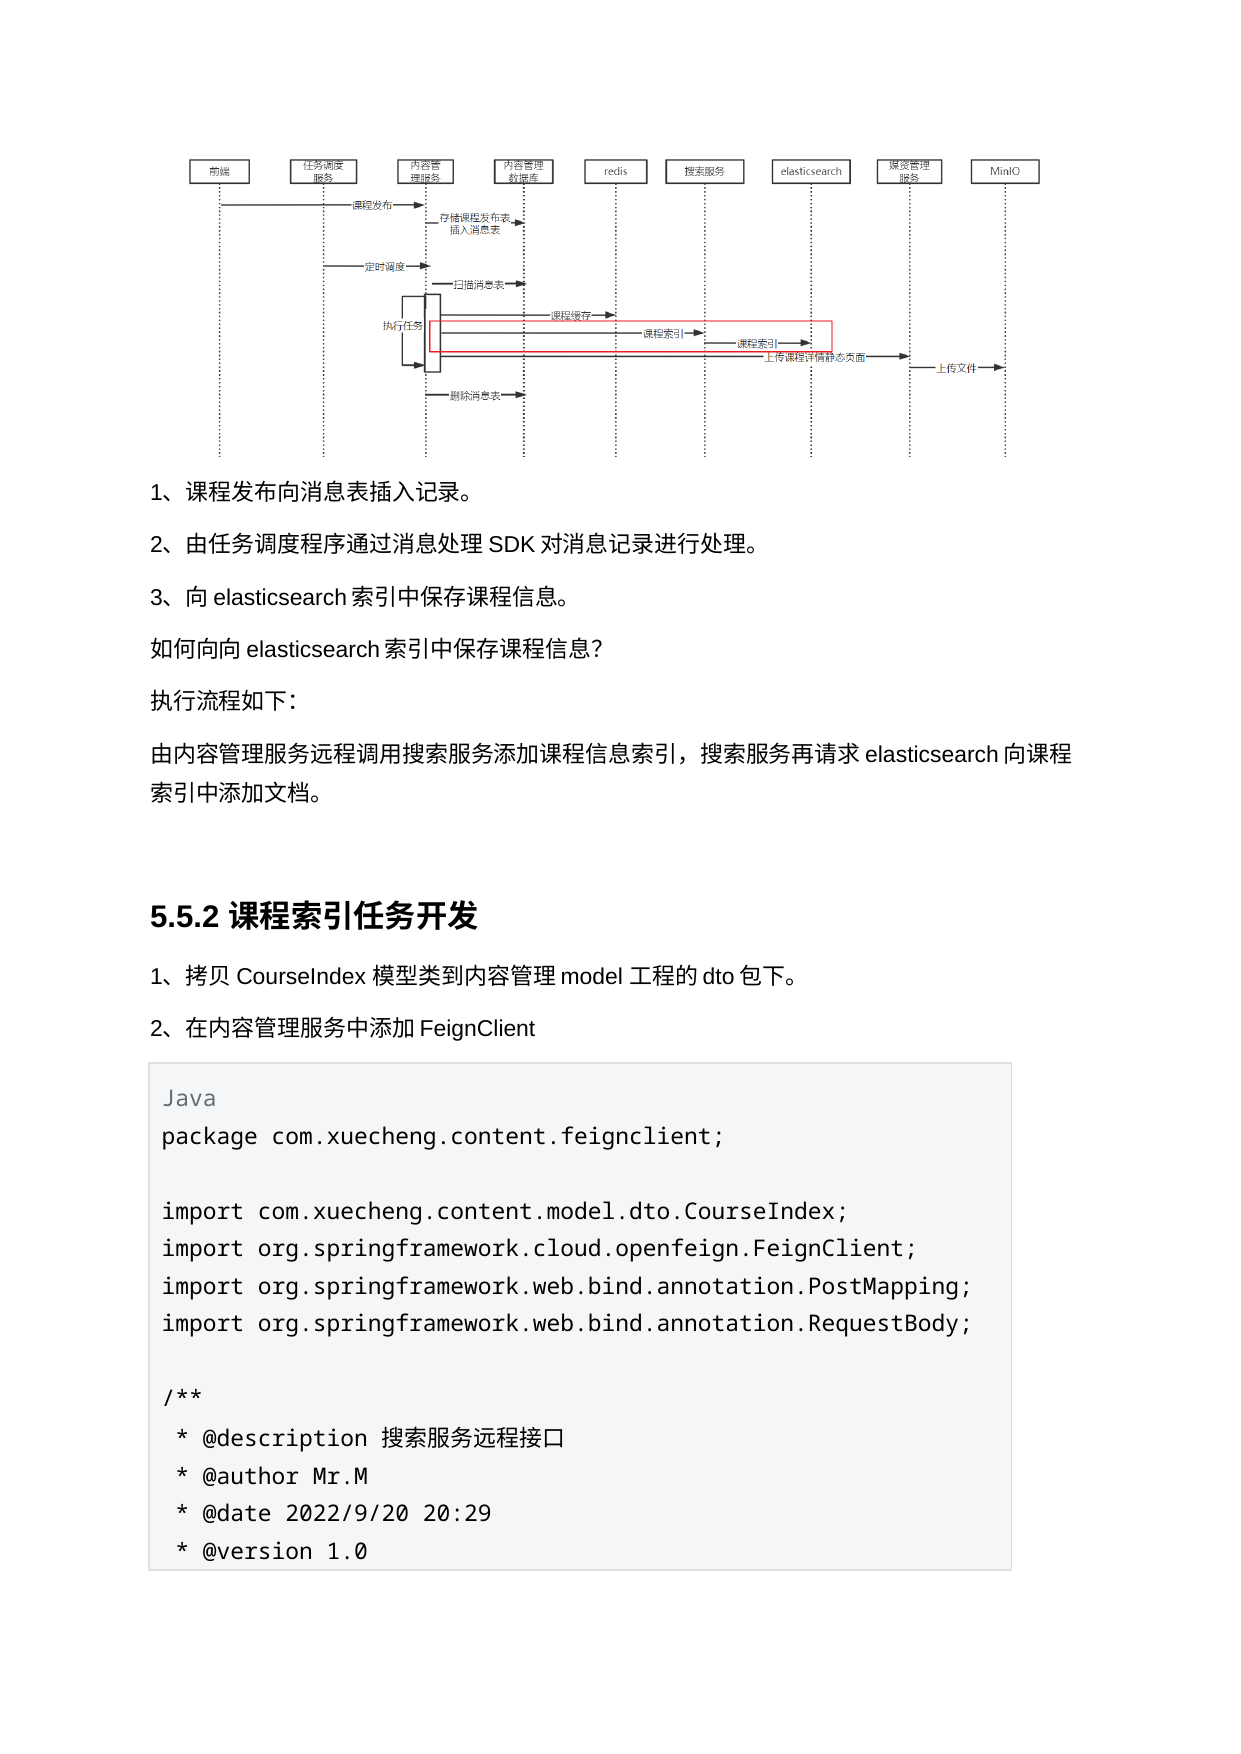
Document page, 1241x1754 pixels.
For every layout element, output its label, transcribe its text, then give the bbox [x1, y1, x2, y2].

text 1、拷贝CourseIndex 模型类到内容管理model 工程的dto包下。 [150, 957, 1090, 991]
text 2、由任务调度程序通过消息处理SDK对消息记录进行处理。 [150, 526, 1090, 559]
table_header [150, 1064, 1011, 1569]
text 如何向向elasticsearch索引中保存课程信息？ [150, 631, 1090, 664]
text 由内容管理服务远程调用搜索服务添加课程信息索引，搜索服务再请求elasticsearch向课程索引中添加文档。 [150, 736, 1090, 808]
picture [188, 150, 1052, 457]
text 执行流程如下： [150, 683, 1090, 716]
text 3、向elasticsearch索引中保存课程信息。 [150, 579, 1090, 612]
text 2、在内容管理服务中添加FeignClient [150, 1010, 1090, 1043]
text 5.5.2 课程索引任务开发 [150, 891, 1090, 936]
text 1、课程发布向消息表插入记录。 [150, 474, 1090, 507]
